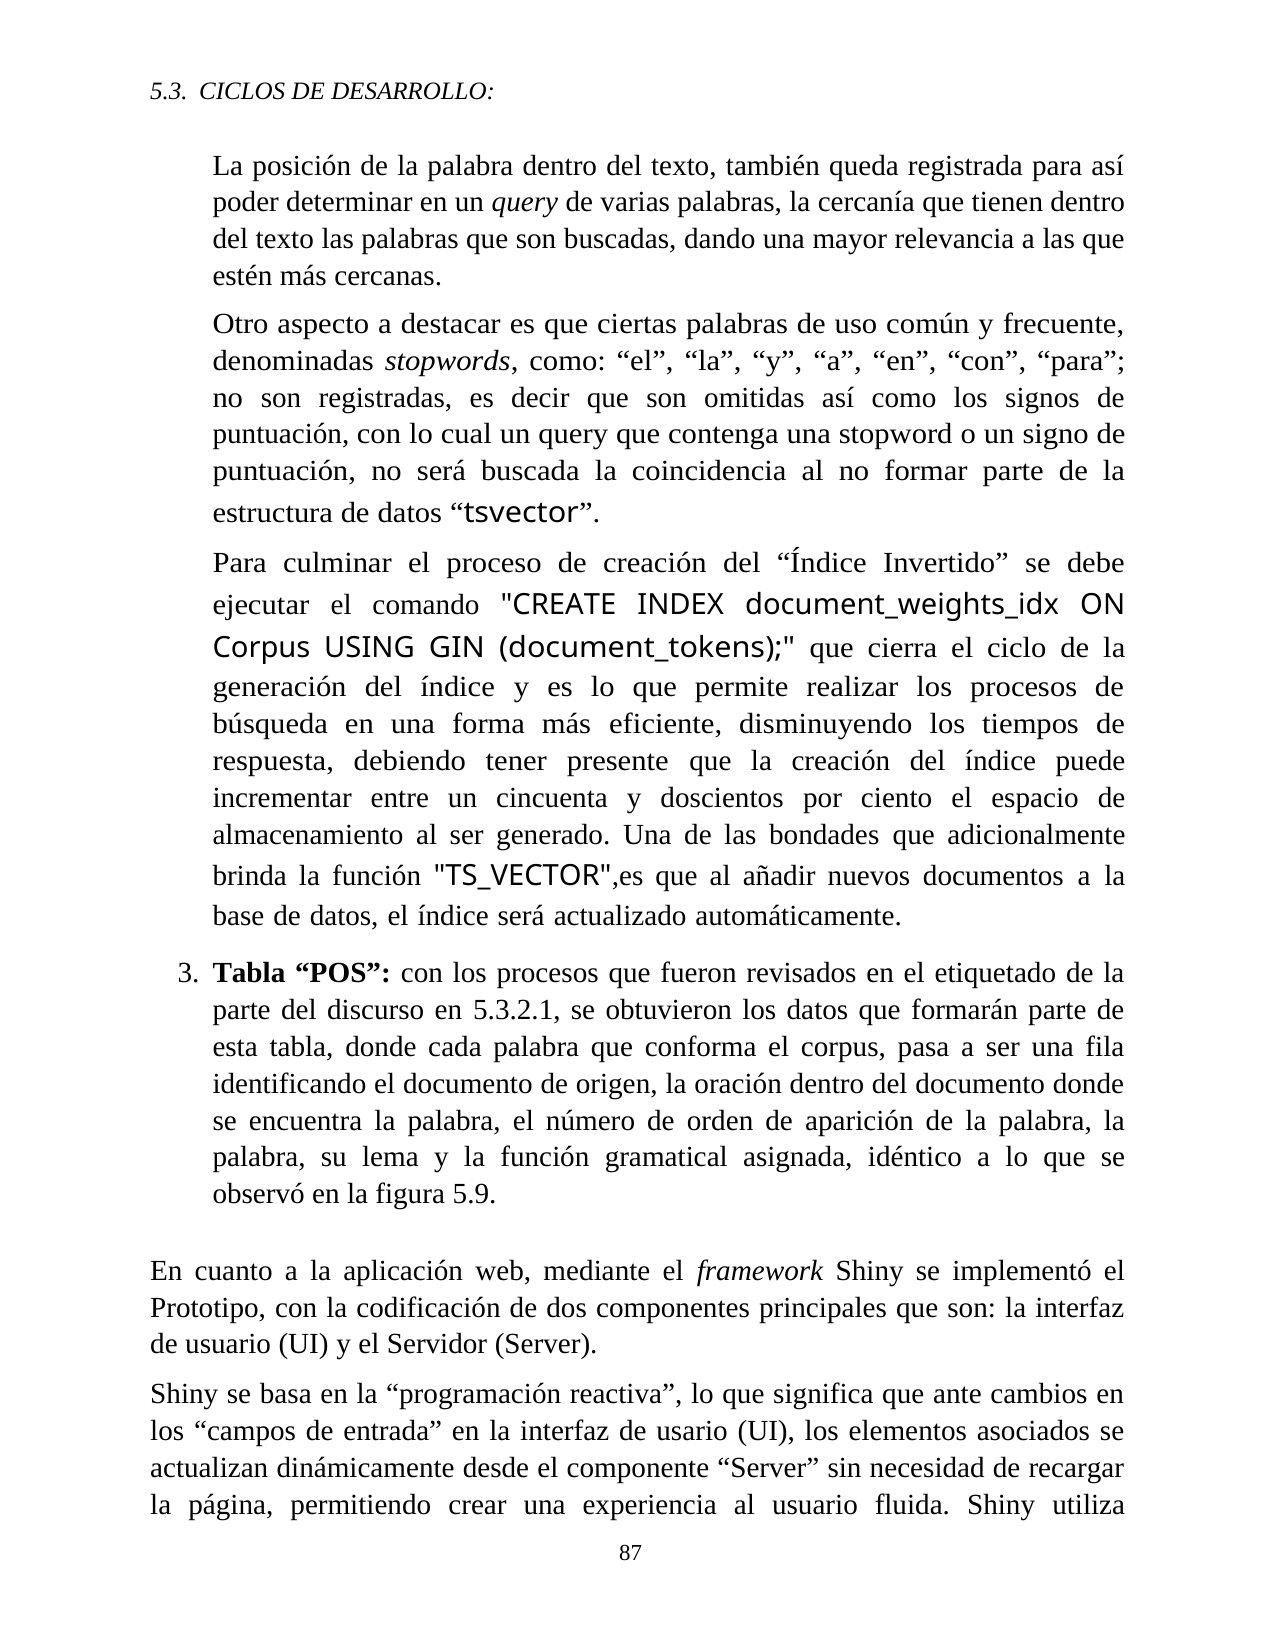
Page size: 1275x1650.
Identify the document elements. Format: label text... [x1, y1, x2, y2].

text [150, 1376, 1125, 1520]
text Para culminar el proceso de creación del “Índice Invertido” se debe ejecutar el comando "CREATE INDEX document_weights_idx ON Corpus USING GIN (document_tokens);" que cierra el ciclo de la generación del índice y es lo que permite realizar los procesos de búsqueda en una forma más eficiente, disminuyendo los tiempos de respuesta, debiendo tener presente que la creación del índice puede incrementar entre un cincuenta y doscientos por ciento el espacio de almacenamiento al ser generado. Una de las bondades que adicionalmente brinda la función "TS_VECTOR",es que al añadir nuevos documentos a la base de datos, el índice será actualizado automáticamente. [212, 545, 1125, 931]
text 5.3. CICLOS DE DESARROLLO: [150, 76, 1275, 105]
list Tabla “POS”: con los procesos que fueron revisados en el etiquetado de la parte del discurso en 5.3.2.1, se obtuvieron los datos que formarán parte de esta tabla, donde cada palabra que conforma el corpus, pasa a ser una fila identificando el documento de origen, la oración dentro del documento donde se encuentra la palabra, el número de orden de aparición de la palabra, la palabra, su lema y la función gramatical asignada, idéntico a lo que se observó en la figura 5.9. [177, 955, 1125, 1210]
text La posición de la palabra dentro del texto, también queda registrada para así poder determinar en un query de varias palabras, la cercanía que tienen dentro del texto las palabras que son buscadas, dando una mayor relevancia a las que estén más cercanas. [212, 148, 1125, 292]
text En cuanto a la aplicación web, mediante el framework Shiny se implementó el Prototipo, con la codificación de dos componentes principales que son: la interfaz de usuario (UI) y el Servidor (Server). [150, 1253, 1125, 1360]
text Otro aspecto a destacar es que ciertas palabras de uso común y frecuente, denominadas stopwords, como: “el”, “la”, “y”, “a”, “en”, “con”, “para”; no son registradas, es decir que son omitidas así como los signos de puntuación, con lo cual un query que contenga una stopword o un signo de puntuación, no será buscada la coincidencia al no formar parte de la estructura de datos “tsvector”. [212, 306, 1125, 531]
